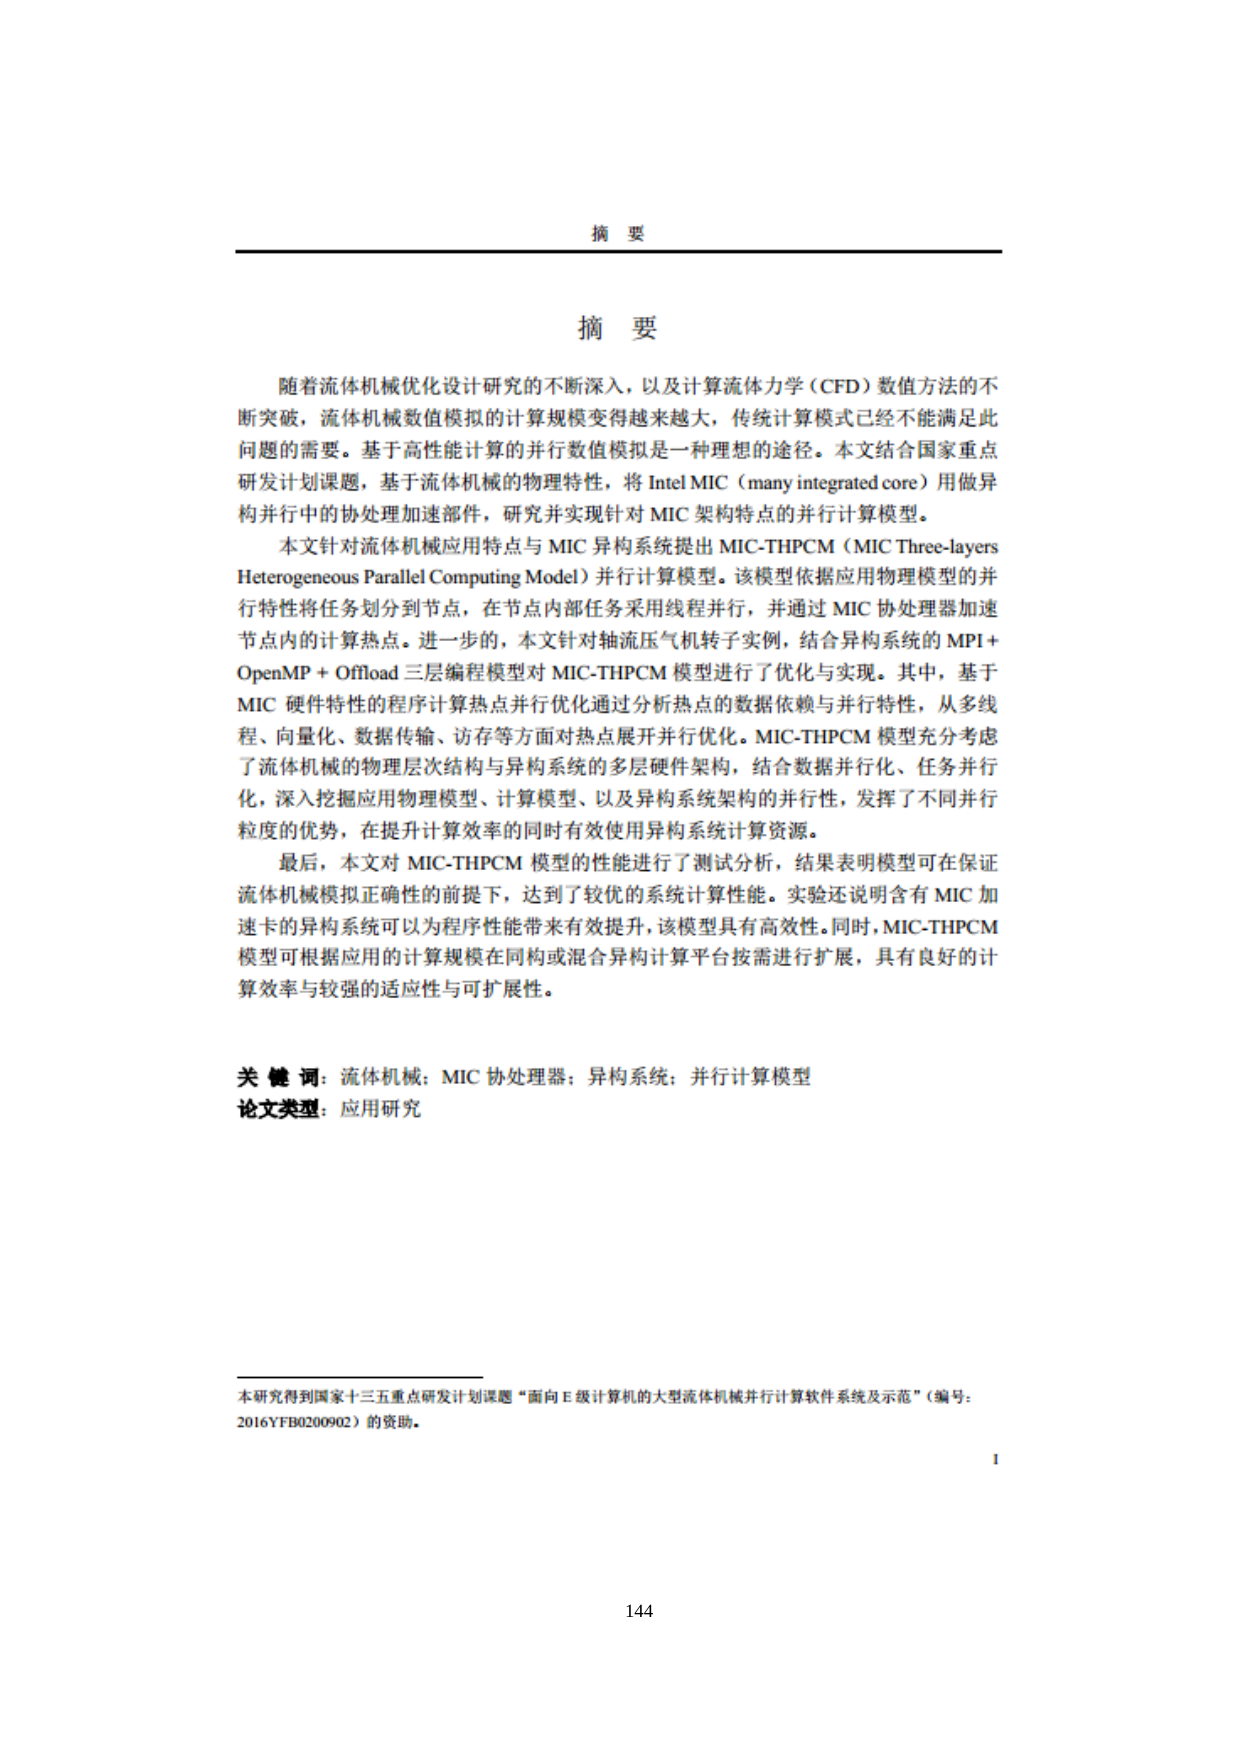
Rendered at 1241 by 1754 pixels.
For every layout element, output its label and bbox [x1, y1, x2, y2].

picture [165, 161, 1074, 1505]
